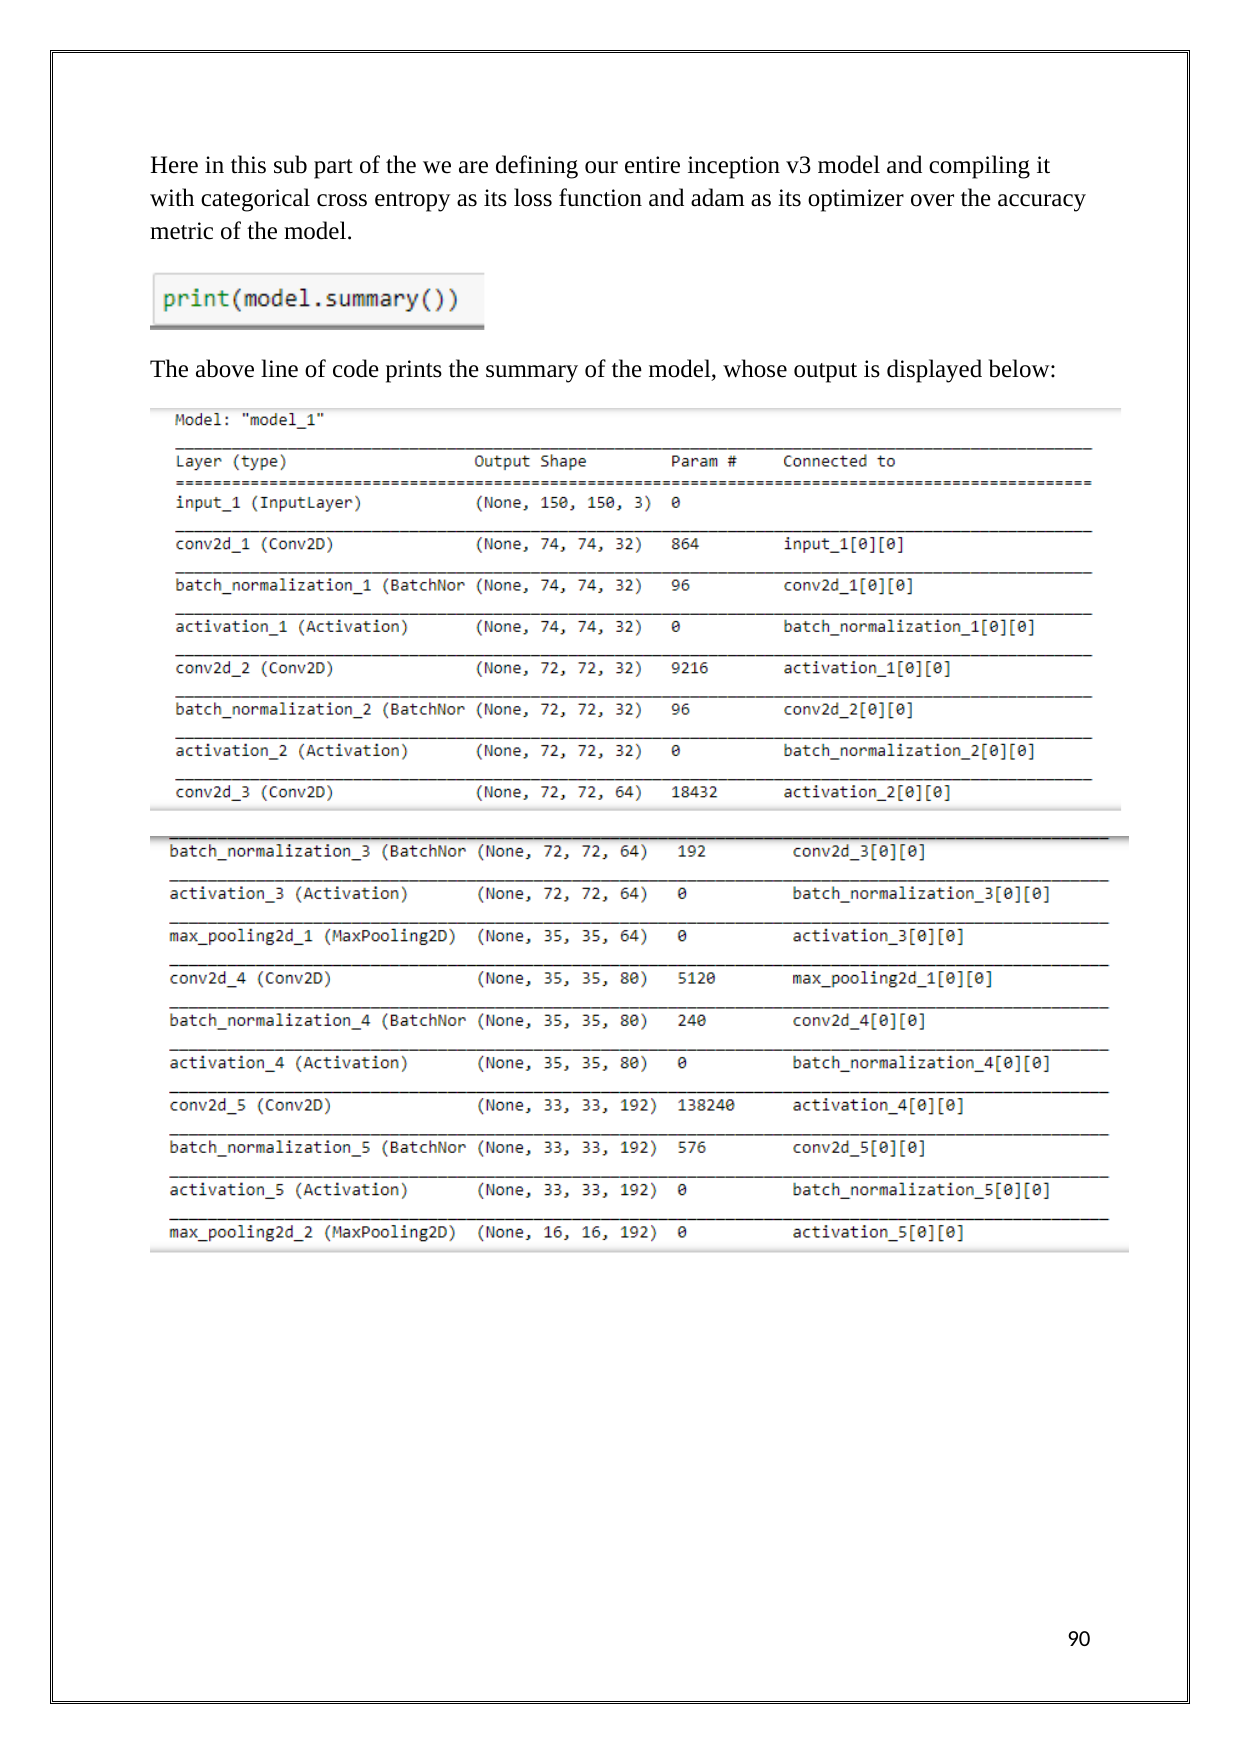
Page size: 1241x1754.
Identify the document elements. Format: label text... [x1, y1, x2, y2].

text The above line of code prints the summary of the model, whose output is displayed below: [150, 354, 1090, 383]
picture [150, 270, 485, 330]
text Here in this sub part of the we are defining our entire inception v3 model and compiling it with categorical cross entropy as its loss function and adam as its optimizer over the accuracy metric of the model. [150, 150, 1090, 245]
picture [150, 408, 1122, 812]
picture [150, 836, 1129, 1254]
